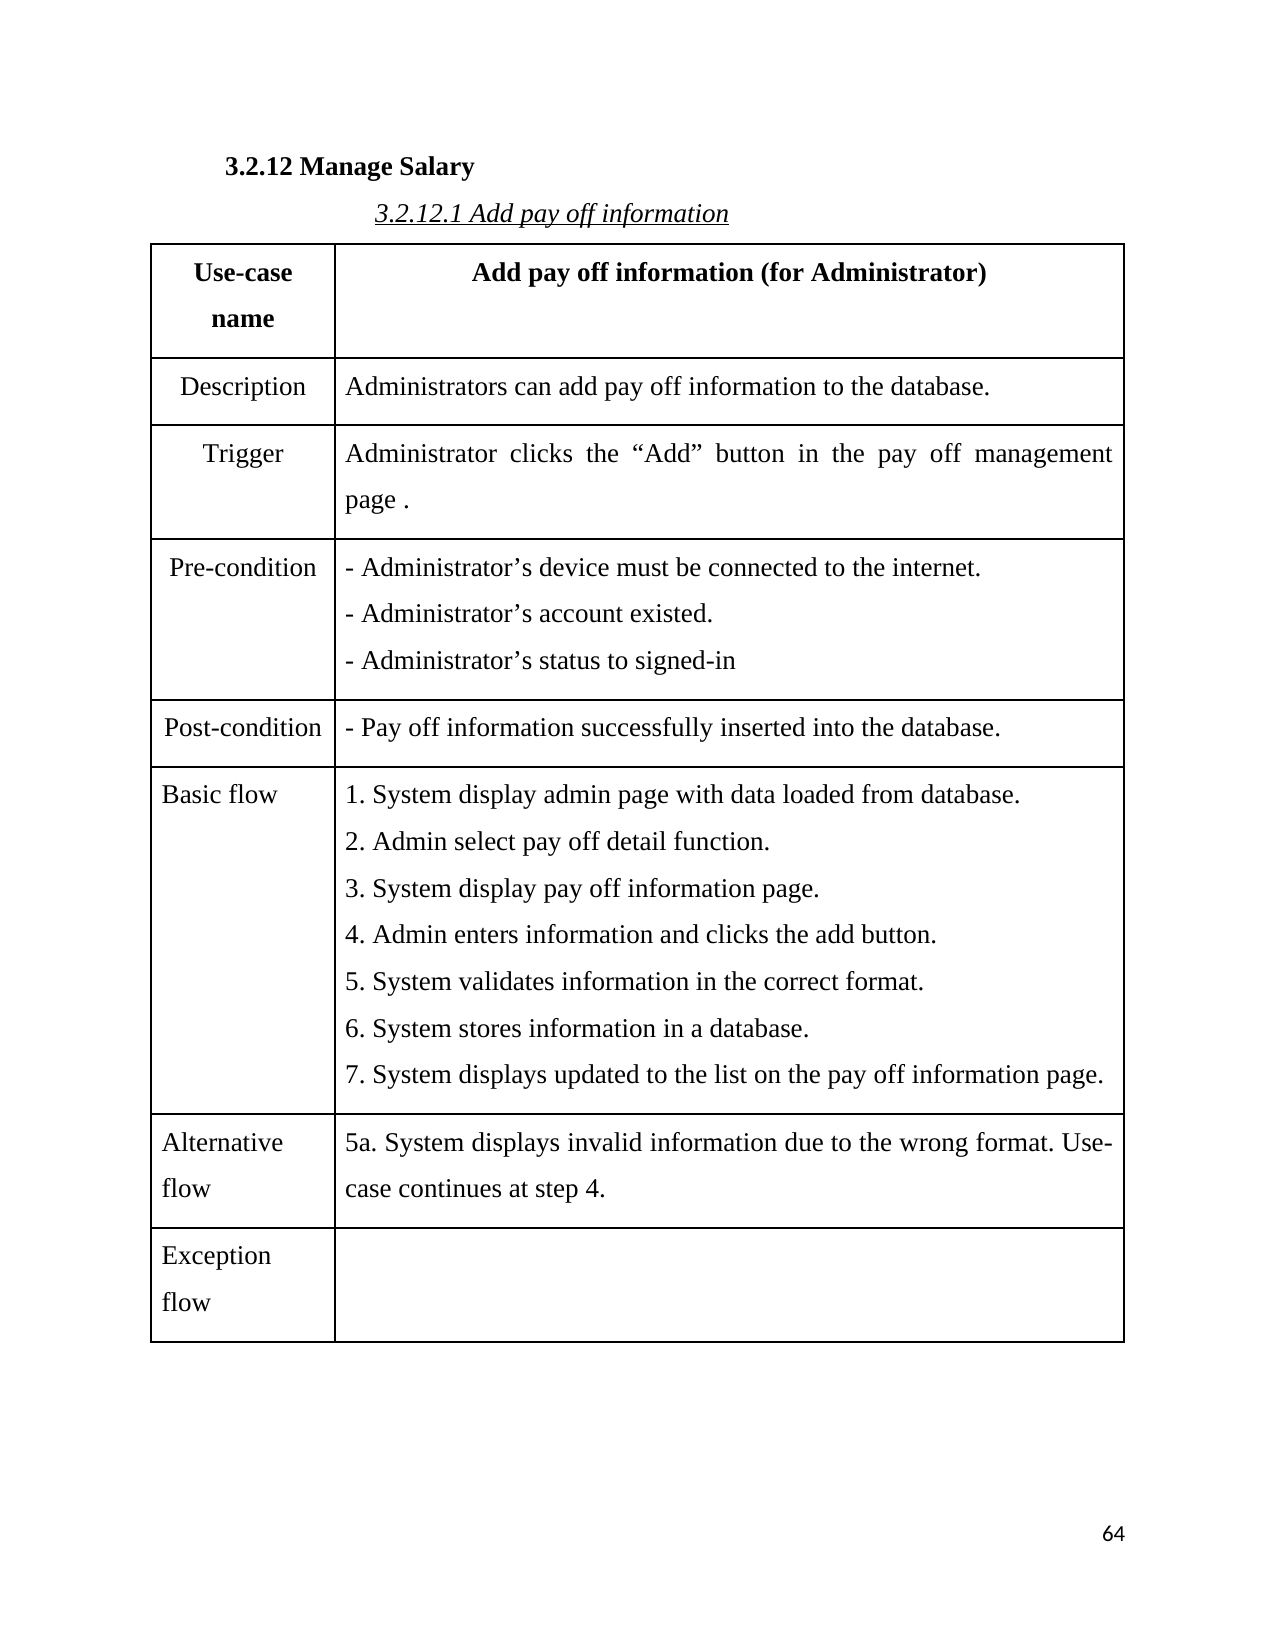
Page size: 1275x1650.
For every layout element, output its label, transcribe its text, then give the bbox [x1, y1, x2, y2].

table_cell Description [152, 359, 334, 424]
text 3.2.12 Manage Salary [150, 150, 1125, 181]
table_cell 1. System display admin page with data loaded from database. 2. Admin select pay off detail function. 3. System display pay off information page. 4. Admin enters information and clicks the add button. 5. System validates information in the correct format. 6. System stores information in a database. 7. System displays updated to the list on the pay off information page. [336, 768, 1123, 1113]
table_cell 5a. System displays invalid information due to the wrong format. Use-case continues at step 4. [336, 1115, 1123, 1227]
table_header Use-case name [152, 245, 334, 357]
table_cell Trigger [152, 426, 334, 538]
table_cell - Pay off information successfully inserted into the database. [336, 701, 1123, 766]
text 3.2.12.1 Add pay off information [150, 197, 1125, 228]
table_cell Basic flow [152, 768, 334, 1113]
table_cell Alternative flow [152, 1115, 334, 1227]
table_cell Post-condition [152, 701, 334, 766]
table_cell Exception flow [152, 1229, 334, 1341]
table_cell Pre-condition [152, 540, 334, 699]
table_cell - Administrator’s device must be connected to the internet. - Administrator’s account existed. - Administrator’s status to signed-in [336, 540, 1123, 699]
table_cell Administrator clicks the “Add” button in the pay off management page . [336, 426, 1123, 538]
table_cell Administrators can add pay off information to the database. [336, 359, 1123, 424]
table_cell [336, 1229, 1123, 1341]
table_header Add pay off information (for Administrator) [336, 245, 1123, 357]
